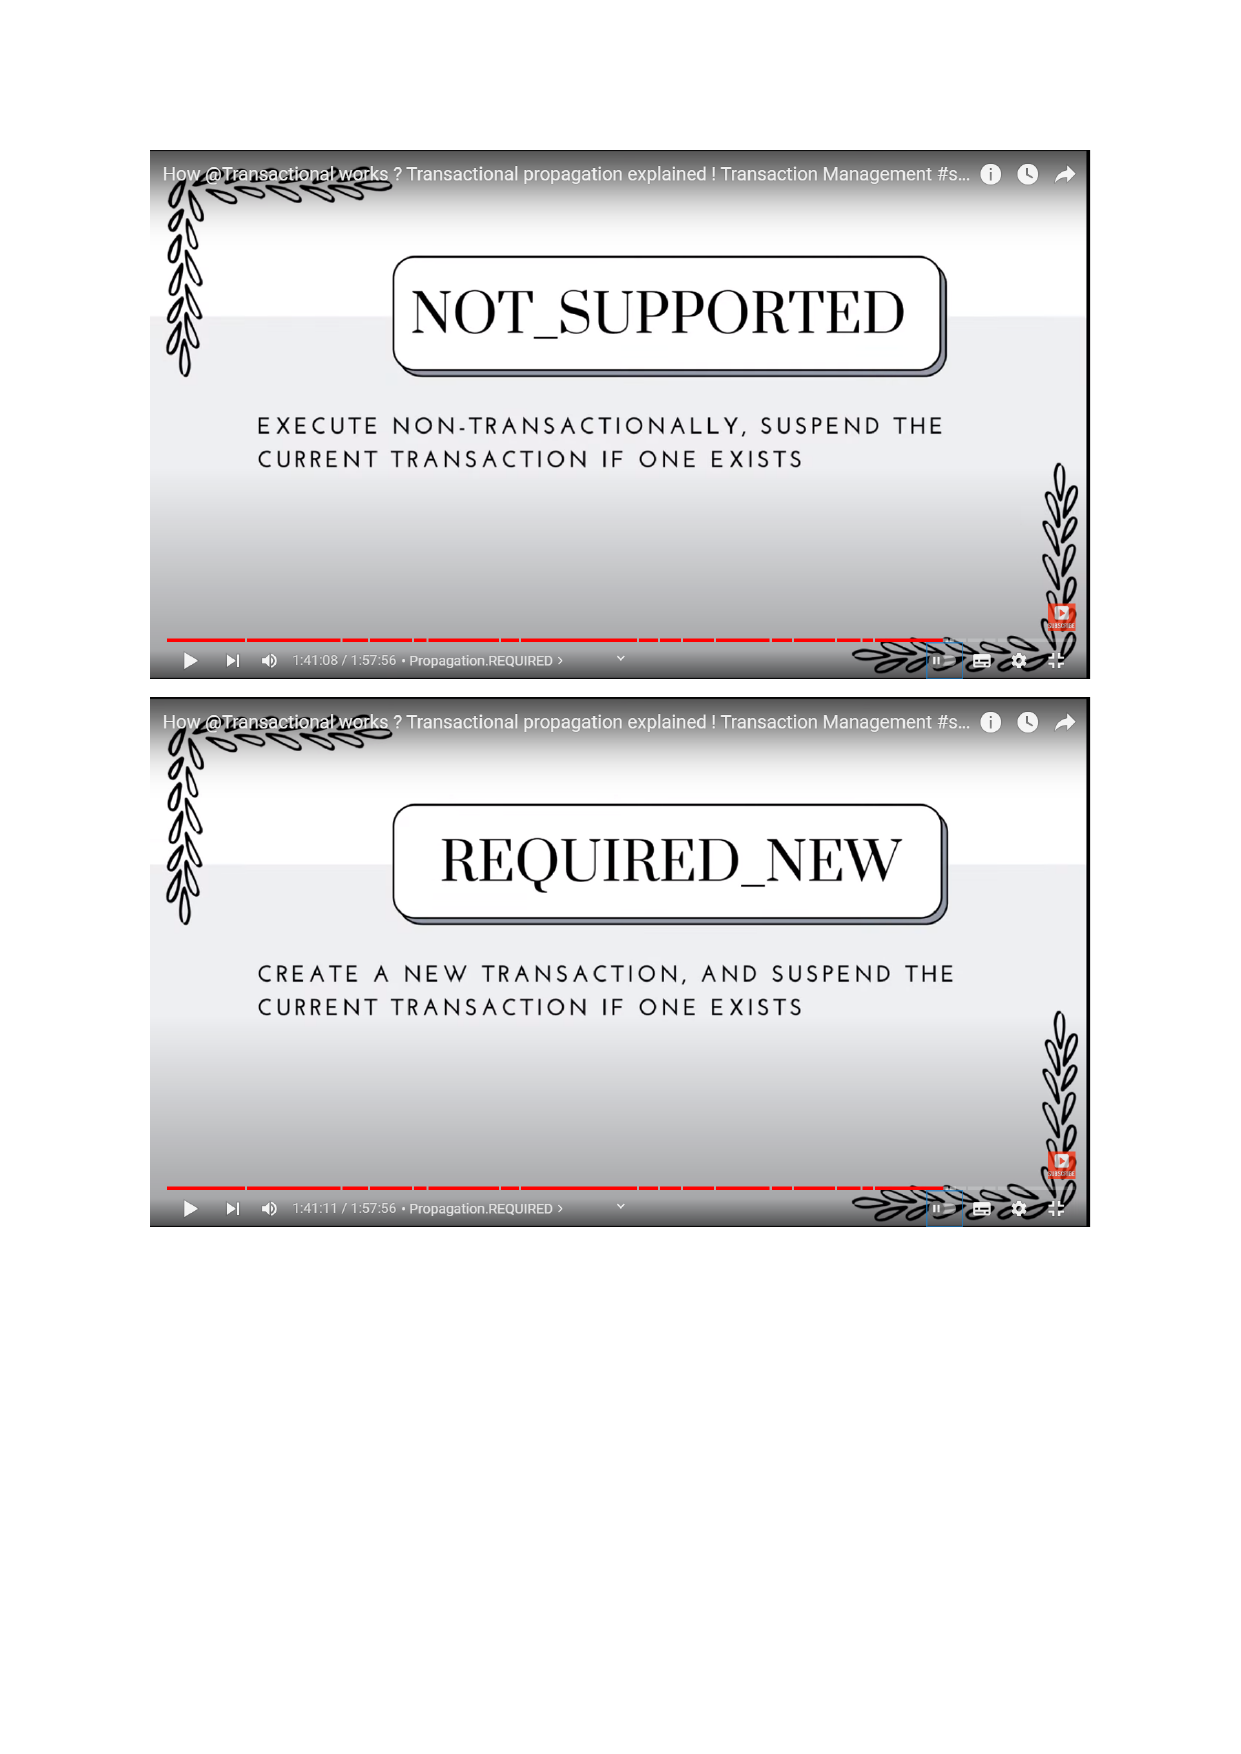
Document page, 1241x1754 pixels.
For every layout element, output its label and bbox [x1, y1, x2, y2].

picture [150, 150, 1091, 679]
picture [150, 697, 1091, 1227]
